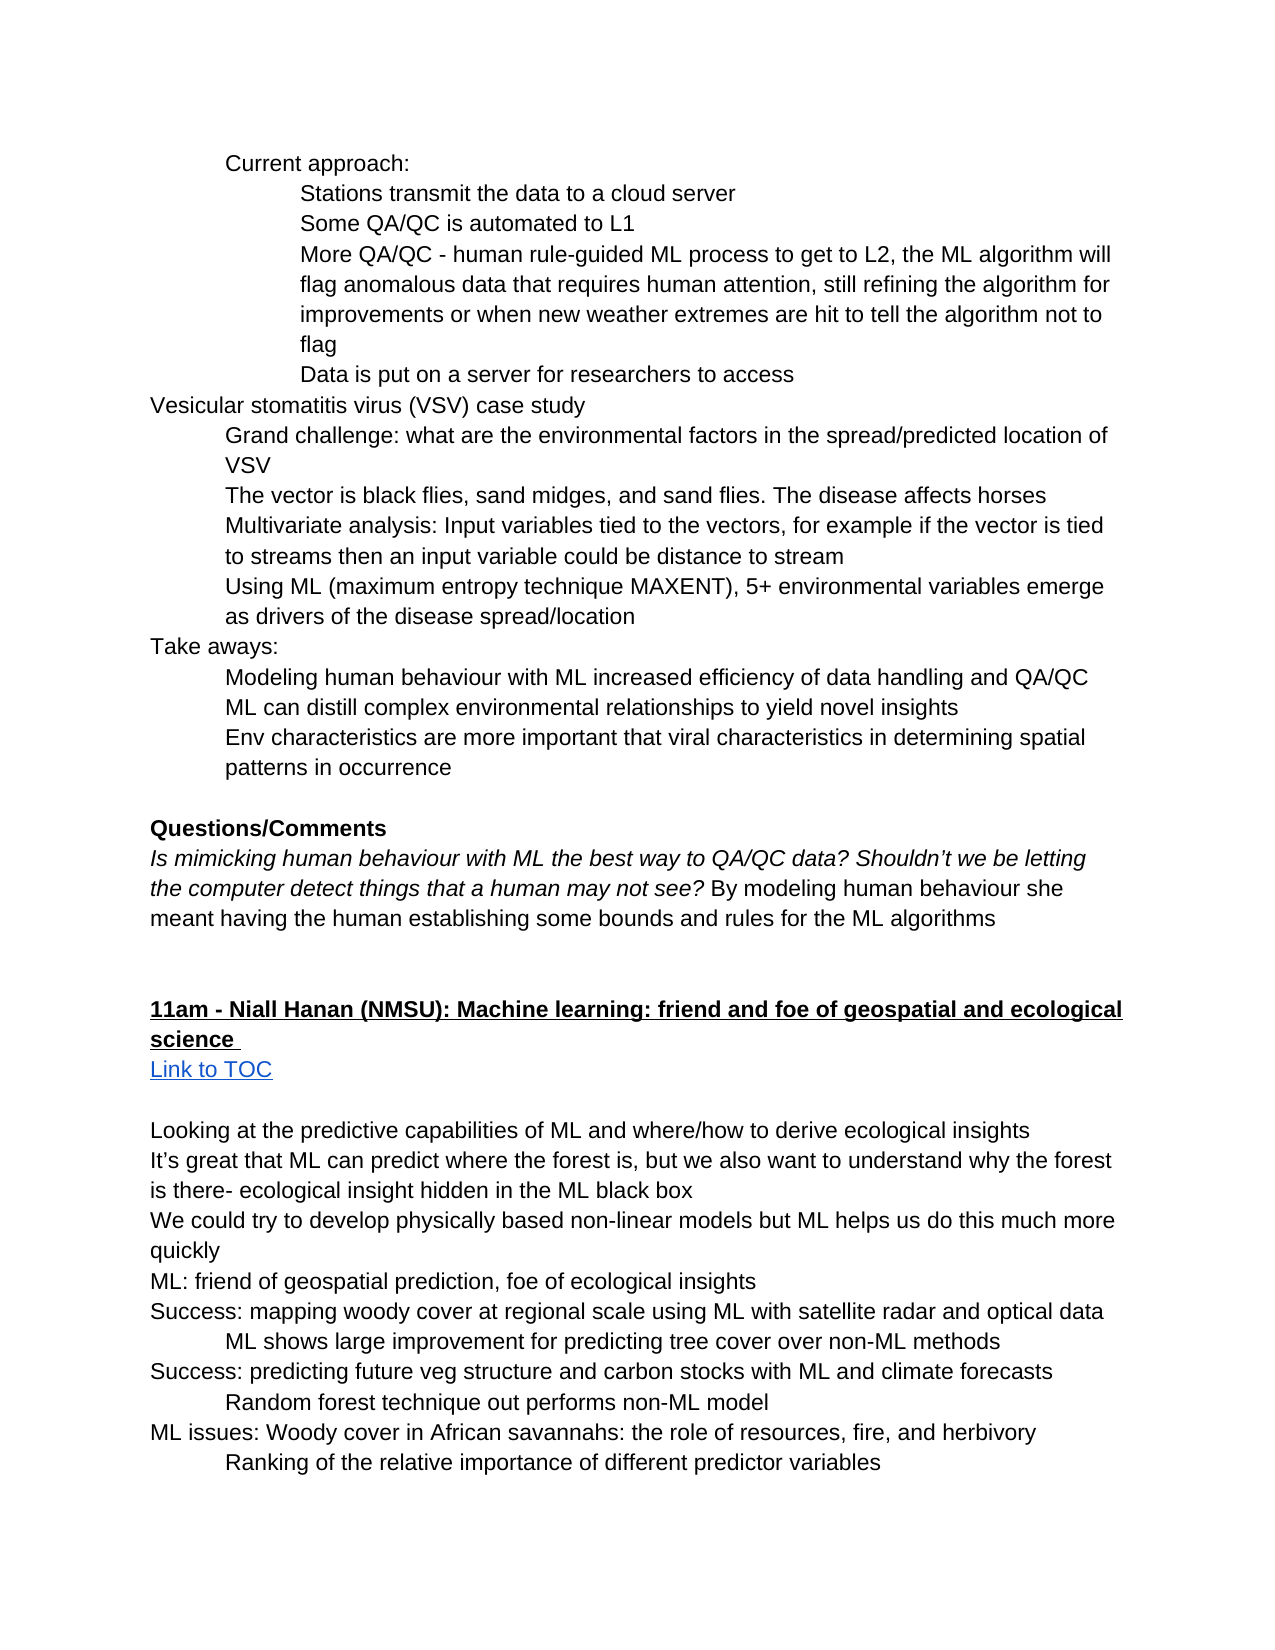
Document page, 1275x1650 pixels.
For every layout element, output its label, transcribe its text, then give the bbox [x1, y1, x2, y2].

text flag anomalous data that requires human attention, still refining the algorithm for [225, 271, 1125, 297]
text Using ML (maximum entropy technique MAXENT), 5+ environmental variables emerge [150, 573, 1125, 599]
text Is mimicking human behaviour with ML the best way to QA/QC data? Shouldn’t we be letting the computer detect things that a human may not see? By modeling human behaviour she meant having the human establishing some bounds and rules for the ML algorithms [150, 845, 1125, 932]
text Stations transmit the data to a cloud server [225, 180, 1125, 207]
text Success: predicting future veg structure and carbon stocks with ML and climate forecasts [150, 1358, 1125, 1385]
text ML shows large improvement for predicting tree cover over non-ML methods [150, 1328, 1125, 1354]
text It’s great that ML can predict where the forest is, but we also want to understand why the forest is there- ecological insight hidden in the ML black box [150, 1147, 1125, 1203]
text to streams then an input variable could be distance to stream [150, 543, 1125, 569]
text Some QA/QC is automated to L1 [225, 210, 1125, 237]
text Take aways: [150, 633, 1125, 660]
text We could try to develop physically based non-linear models but ML helps us do this much more quickly [150, 1207, 1125, 1264]
text Modeling human behaviour with ML increased efficiency of data handling and QA/QC [150, 663, 1125, 690]
text Grand challenge: what are the environmental factors in the spread/predicted location of [150, 422, 1125, 448]
text Vesicular stomatitis virus (VSV) case study [150, 392, 1125, 418]
text improvements or when new weather extremes are hit to tell the algorithm not to [225, 301, 1125, 327]
text Data is put on a server for researchers to access [225, 361, 1125, 388]
text 11am - Niall Hanan (NMSU): Machine learning: friend and foe of geospatial and ecological science [150, 996, 1125, 1052]
text flag [225, 331, 1125, 358]
text Success: mapping woody cover at regional scale using ML with satellite radar and optical data [150, 1298, 1125, 1324]
text ML can distill complex environmental relationships to yield novel insights [150, 694, 1125, 720]
text Link to TOC [150, 1056, 1125, 1083]
text VSV [150, 452, 1125, 478]
text Current approach: [225, 150, 1125, 176]
text Env characteristics are more important that viral characteristics in determining spatial [150, 724, 1125, 750]
text Multivariate analysis: Input variables tied to the vectors, for example if the vector is tied [150, 512, 1125, 539]
text ML issues: Woody cover in African savannahs: the role of resources, fire, and herbivory [150, 1419, 1125, 1445]
text Questions/Comments [150, 814, 1125, 841]
text Looking at the predictive capabilities of ML and where/how to derive ecological insights [150, 1117, 1125, 1143]
text ML: friend of geospatial prediction, foe of ecological insights [150, 1268, 1125, 1294]
text patterns in occurrence [150, 754, 1125, 781]
text Ranking of the relative importance of different predictor variables [150, 1449, 1125, 1475]
text Random forest technique out performs non-ML model [150, 1388, 1125, 1415]
text More QA/QC - human rule-guided ML process to get to L2, the ML algorithm will [225, 241, 1125, 267]
text as drivers of the disease spread/location [225, 603, 1125, 629]
text The vector is black flies, sand midges, and sand flies. The disease affects horses [150, 482, 1125, 509]
